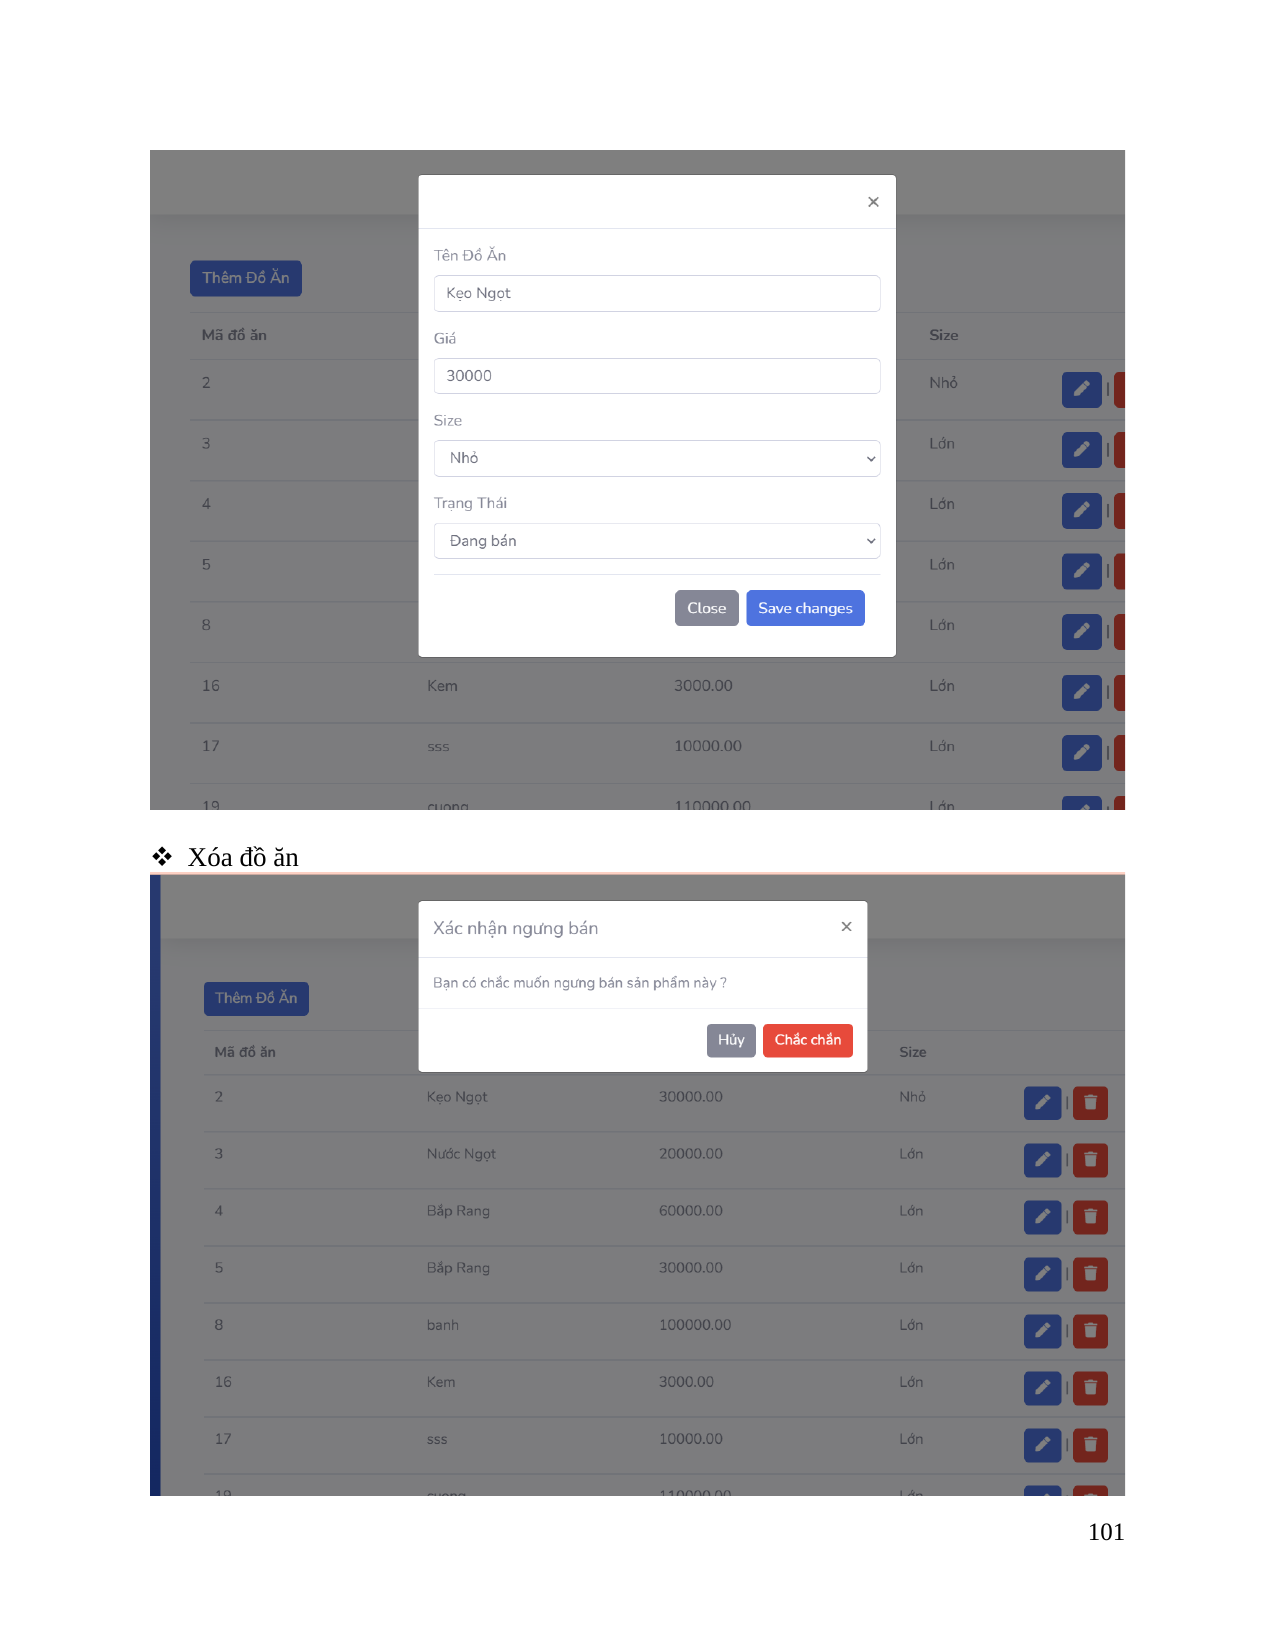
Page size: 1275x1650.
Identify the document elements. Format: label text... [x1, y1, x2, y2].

picture [150, 872, 1125, 1496]
picture [150, 150, 1125, 810]
list Xóa đồ ăn [150, 841, 1125, 872]
